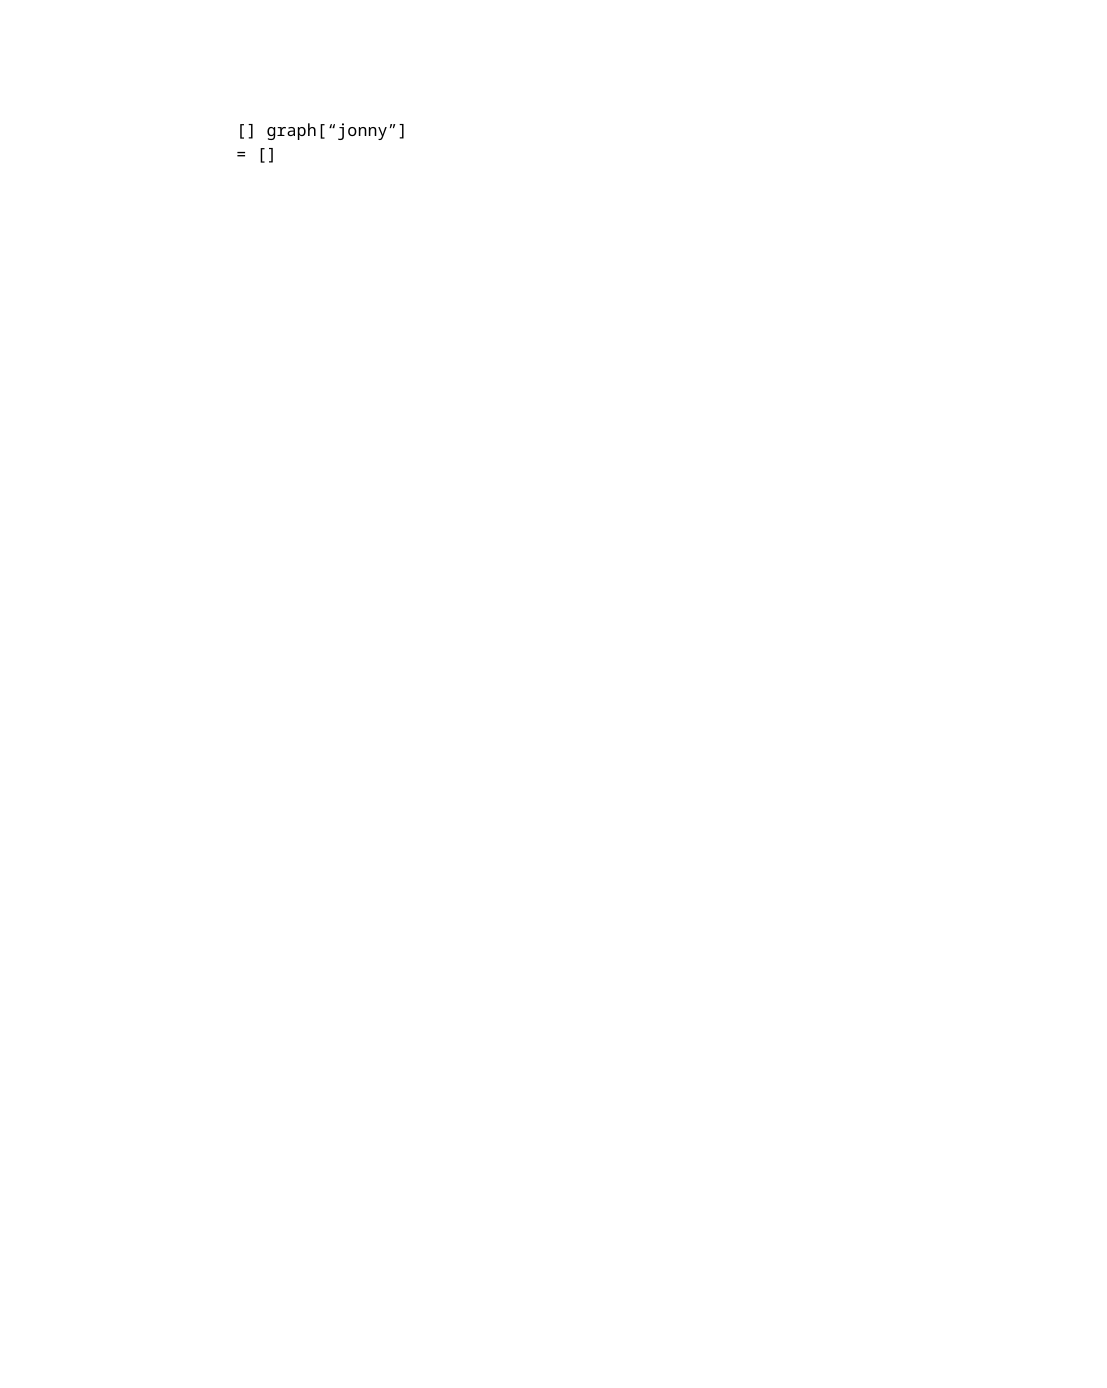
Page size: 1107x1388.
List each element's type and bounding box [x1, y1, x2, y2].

text [236, 118, 423, 166]
